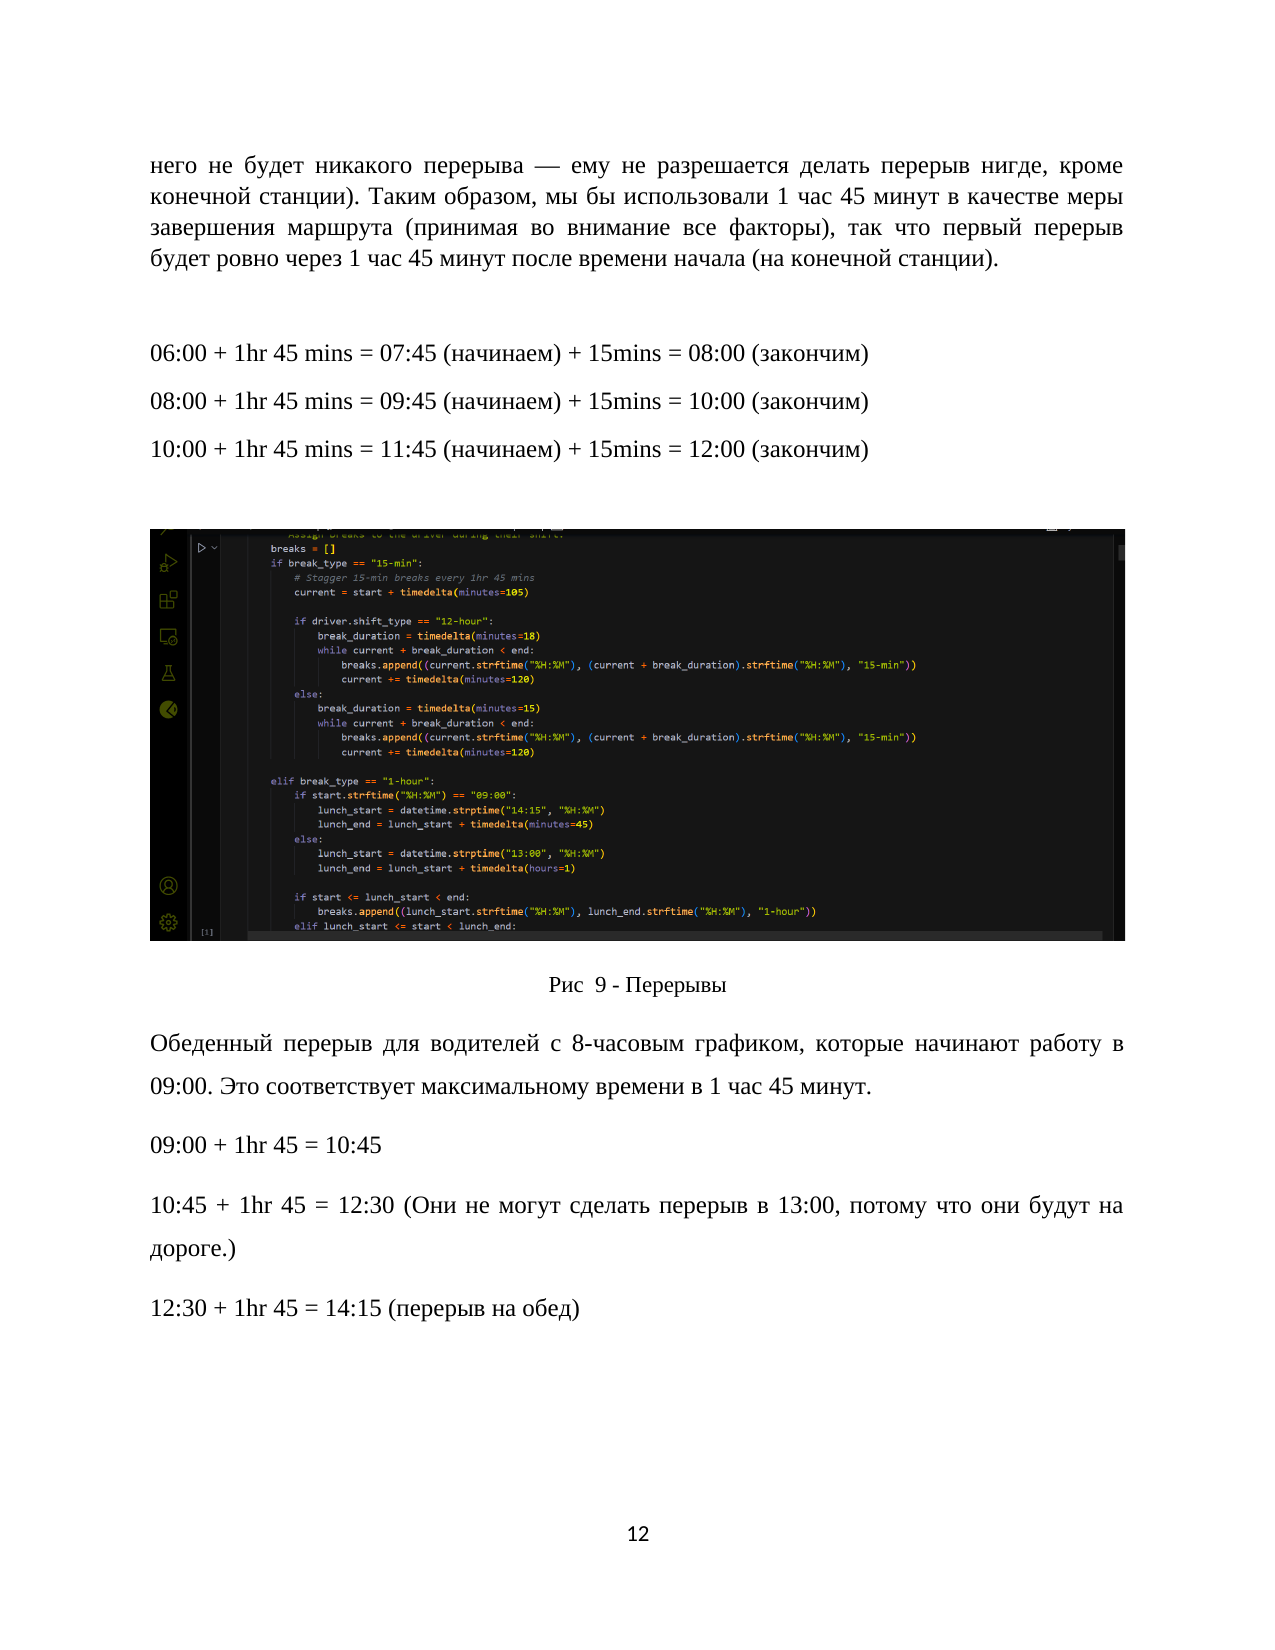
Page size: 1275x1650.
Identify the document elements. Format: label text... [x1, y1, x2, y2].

text 12:30 + 1hr 45 = 14:15 (перерыв на обед) [150, 1293, 1125, 1322]
text 06:00 + 1hr 45 mins = 07:45 (начинаем) + 15mins = 08:00 (закончим) [150, 338, 1125, 367]
text Рис 9 - Перерывы [150, 971, 1125, 998]
text 10:00 + 1hr 45 mins = 11:45 (начинаем) + 15mins = 12:00 (закончим) [150, 434, 1125, 463]
text 08:00 + 1hr 45 mins = 09:45 (начинаем) + 15mins = 10:00 (закончим) [150, 386, 1125, 415]
text Обеденный перерыв для водителей с 8-часовым графиком, которые начинают работу в 09:00. Это соответствует максимальному времени в 1 час 45 минут. [150, 1028, 1125, 1099]
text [150, 150, 1125, 272]
text 09:00 + 1hr 45 = 10:45 [150, 1131, 1125, 1159]
text 10:45 + 1hr 45 = 12:30 (Они не могут сделать перерыв в 13:00, потому что они будут на дороге.) [150, 1190, 1125, 1262]
picture [150, 529, 1125, 941]
